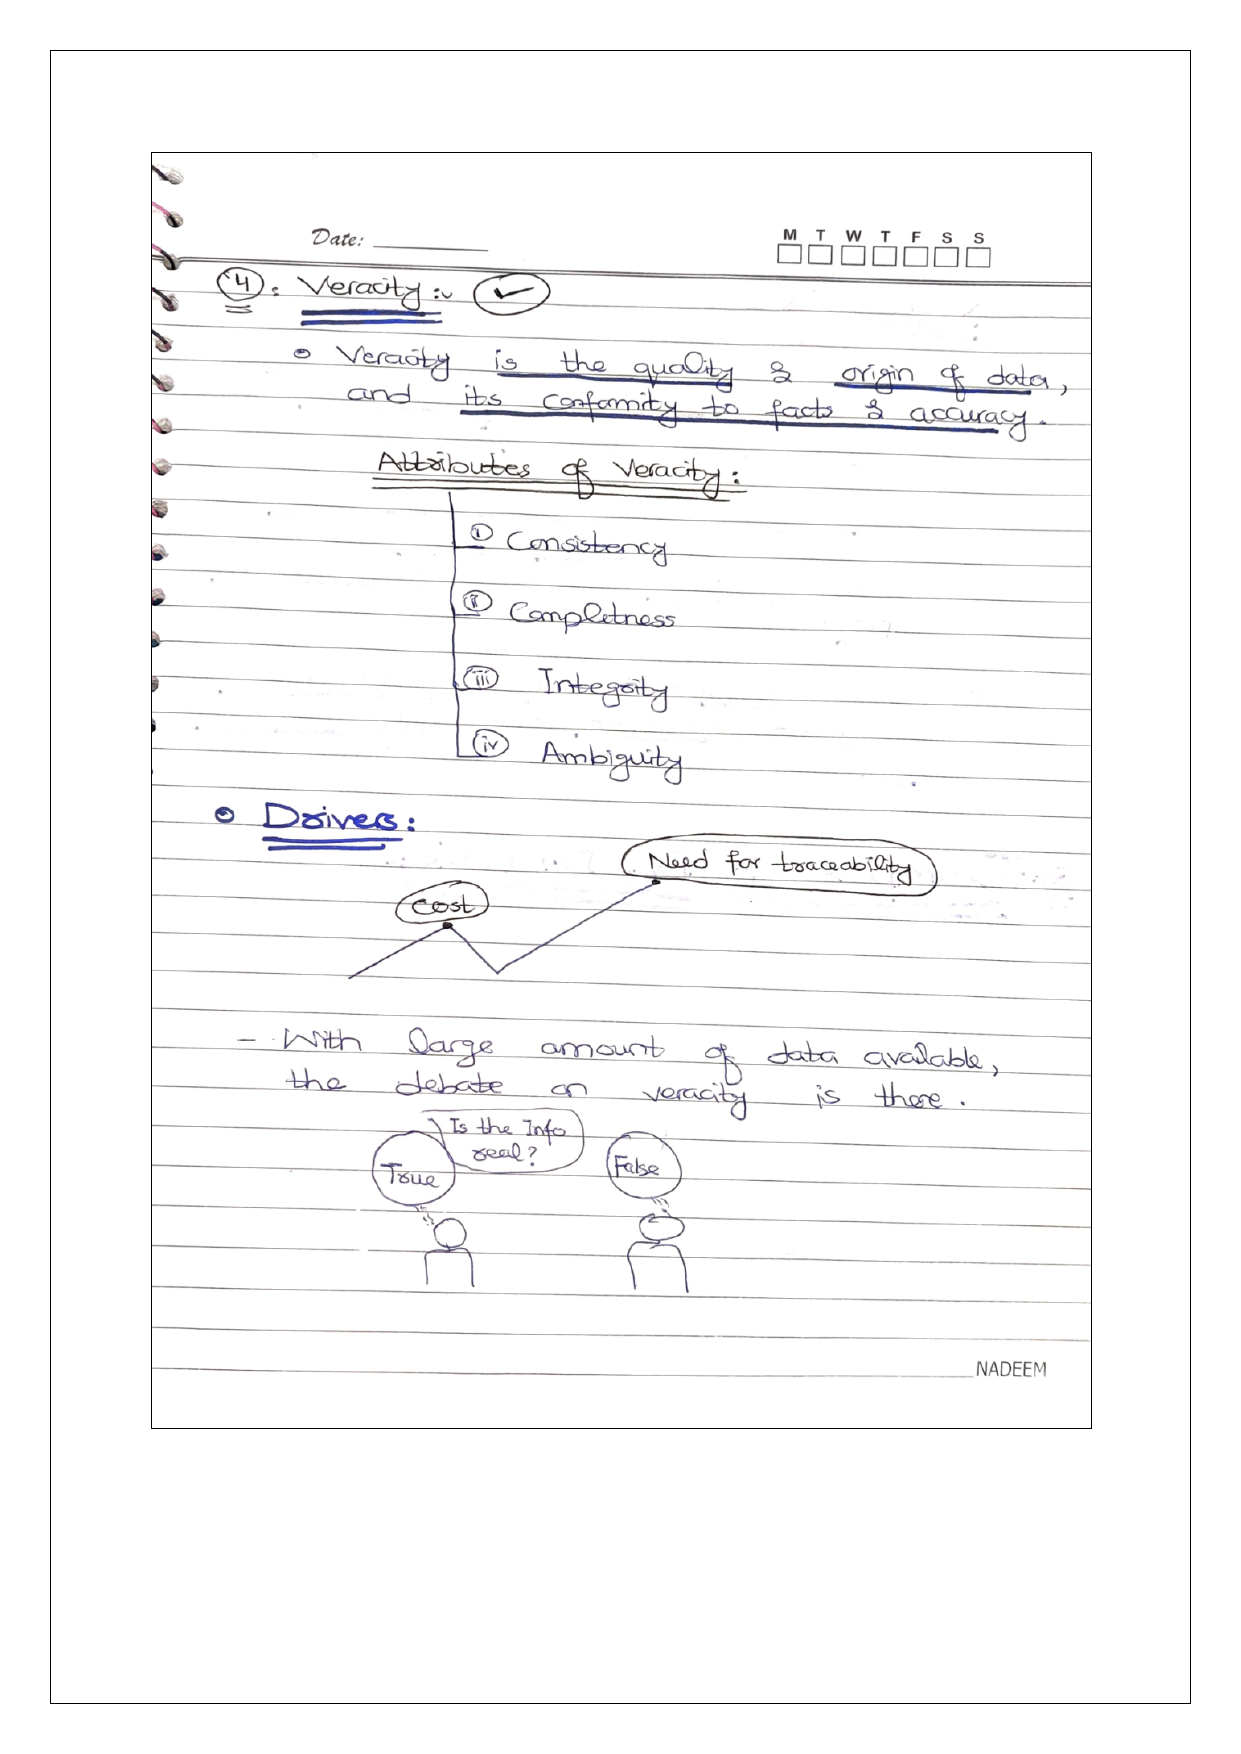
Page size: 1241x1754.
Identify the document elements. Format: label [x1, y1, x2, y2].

picture [153, 154, 1091, 1428]
